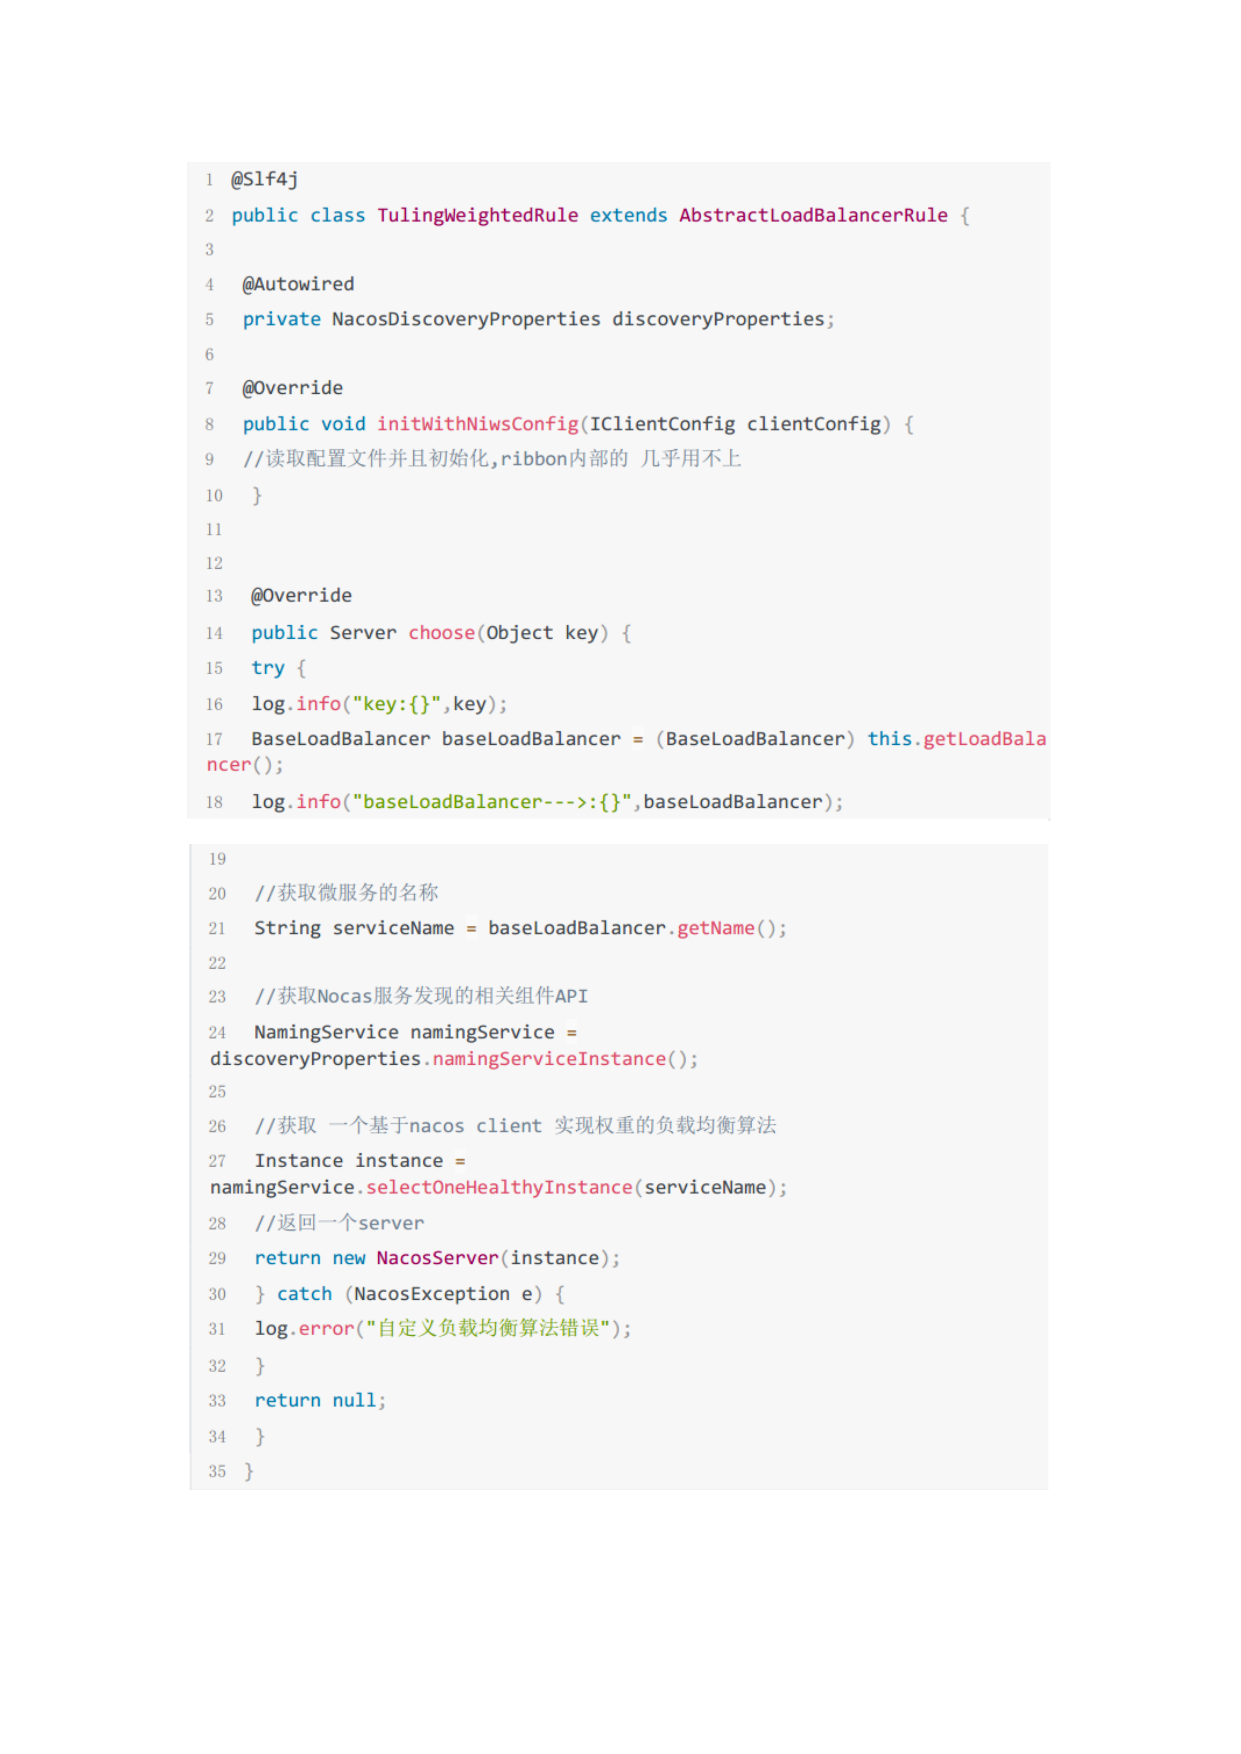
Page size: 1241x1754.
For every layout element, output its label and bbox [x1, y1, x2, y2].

picture [187, 844, 1053, 1490]
picture [187, 162, 1053, 821]
